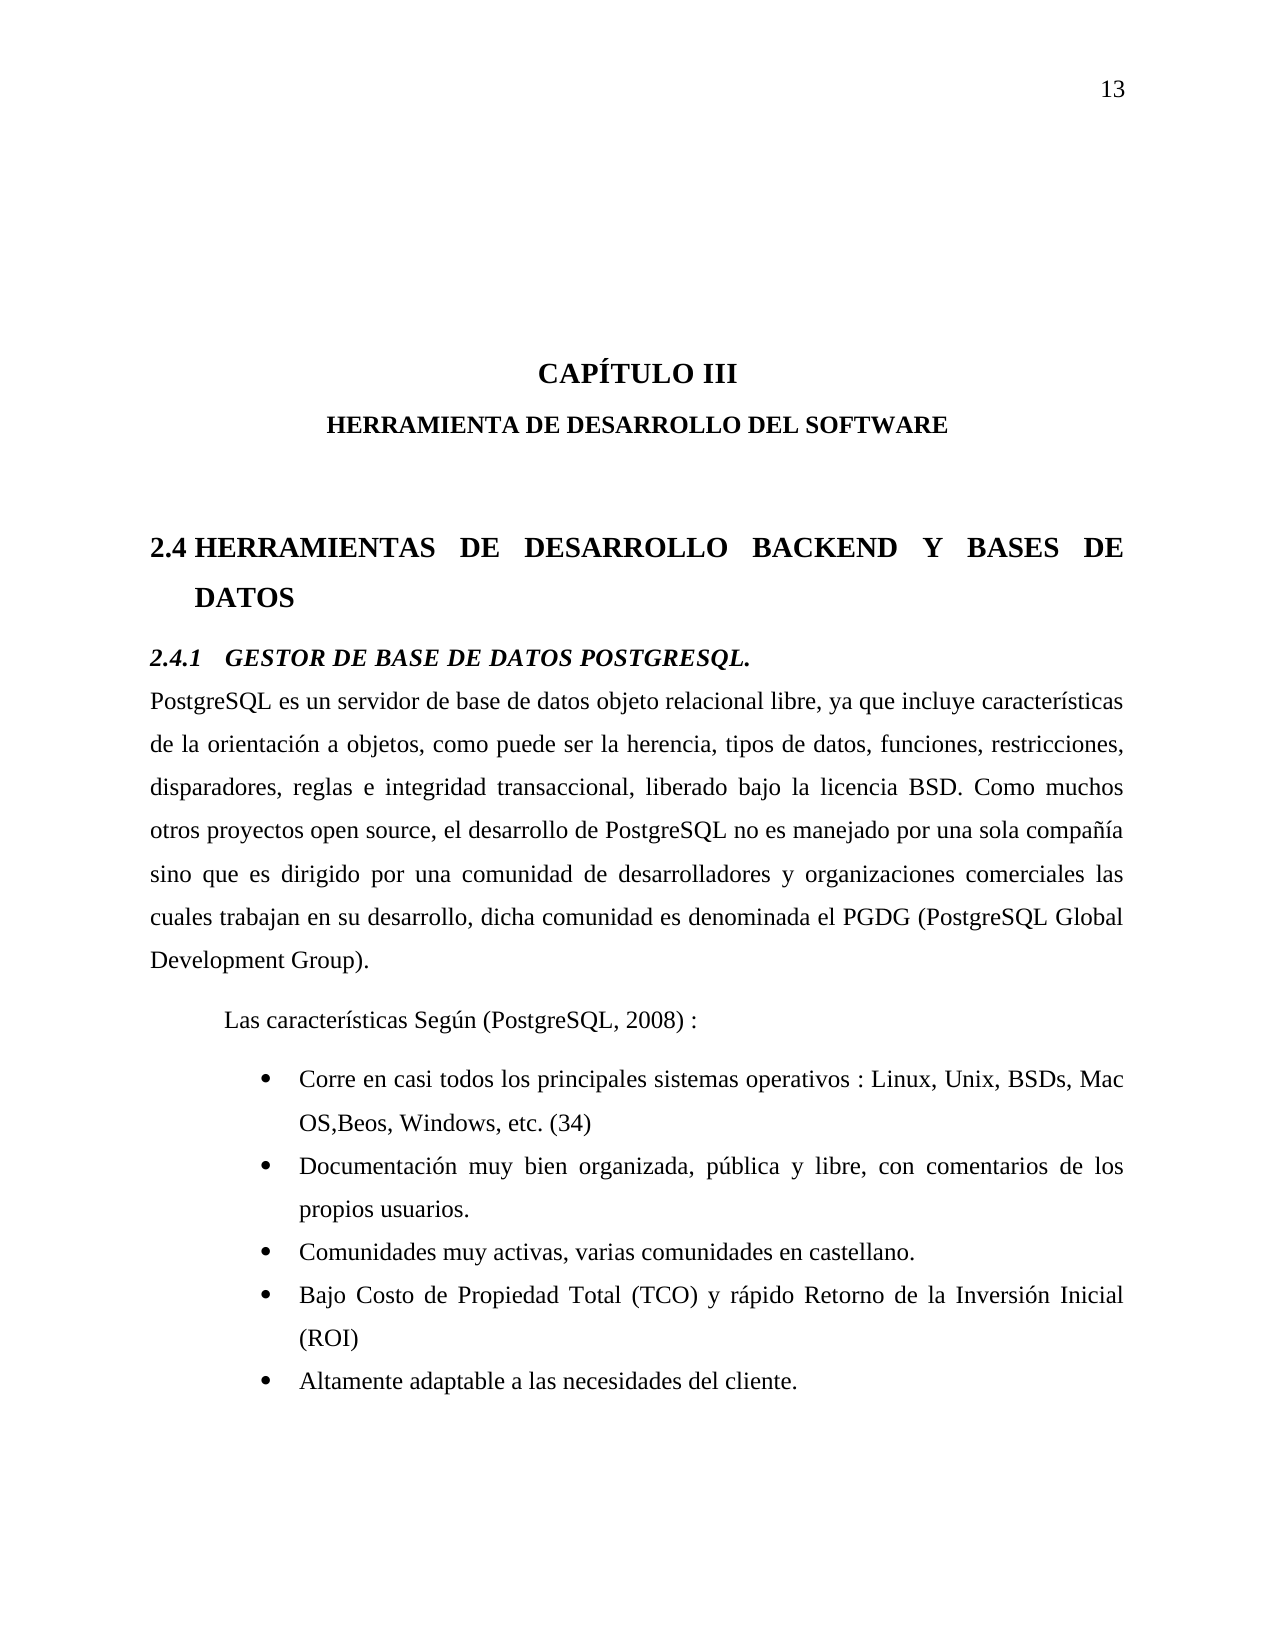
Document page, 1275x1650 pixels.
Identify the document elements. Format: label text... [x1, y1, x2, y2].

list Comunidades muy activas, varias comunidades en castellano. [261, 1237, 1125, 1266]
list Corre en casi todos los principales sistemas operativos : Linux, Unix, BSDs, Mac OS,Beos, Windows, etc. (34) [261, 1064, 1125, 1136]
list Bajo Costo de Propiedad Total (TCO) y rápido Retorno de la Inversión Inicial (ROI) [261, 1280, 1125, 1352]
list Documentación muy bien organizada, pública y libre, con comentarios de los propios usuarios. [261, 1151, 1125, 1223]
subtitle Gestor de base de datos PostgreSQL. [150, 643, 1125, 672]
subtitle Herramientas de desarrollo backend y bases de datos [150, 530, 1125, 614]
subtitle CAPÍTULO III [150, 356, 1125, 389]
text Las características Según : [150, 1005, 1125, 1033]
text HERRAMIENTA DE DESARROLLO DEL SOFTWARE [150, 410, 1125, 439]
list Altamente adaptable a las necesidades del cliente. [261, 1366, 1125, 1395]
text PostgreSQL es un servidor de base de datos objeto relacional libre, ya que incluye características de la orientación a objetos, como puede ser la herencia, tipos de datos, funciones, restricciones, disparadores, reglas e integridad transaccional, liberado bajo la licencia BSD. Como muchos otros proyectos open source, el desarrollo de PostgreSQL no es manejado por una sola compañía sino que es dirigido por una comunidad de desarrolladores y organizaciones comerciales las cuales trabajan en su desarrollo, dicha comunidad es denominada el PGDG (PostgreSQL Global Development Group). [150, 686, 1125, 974]
